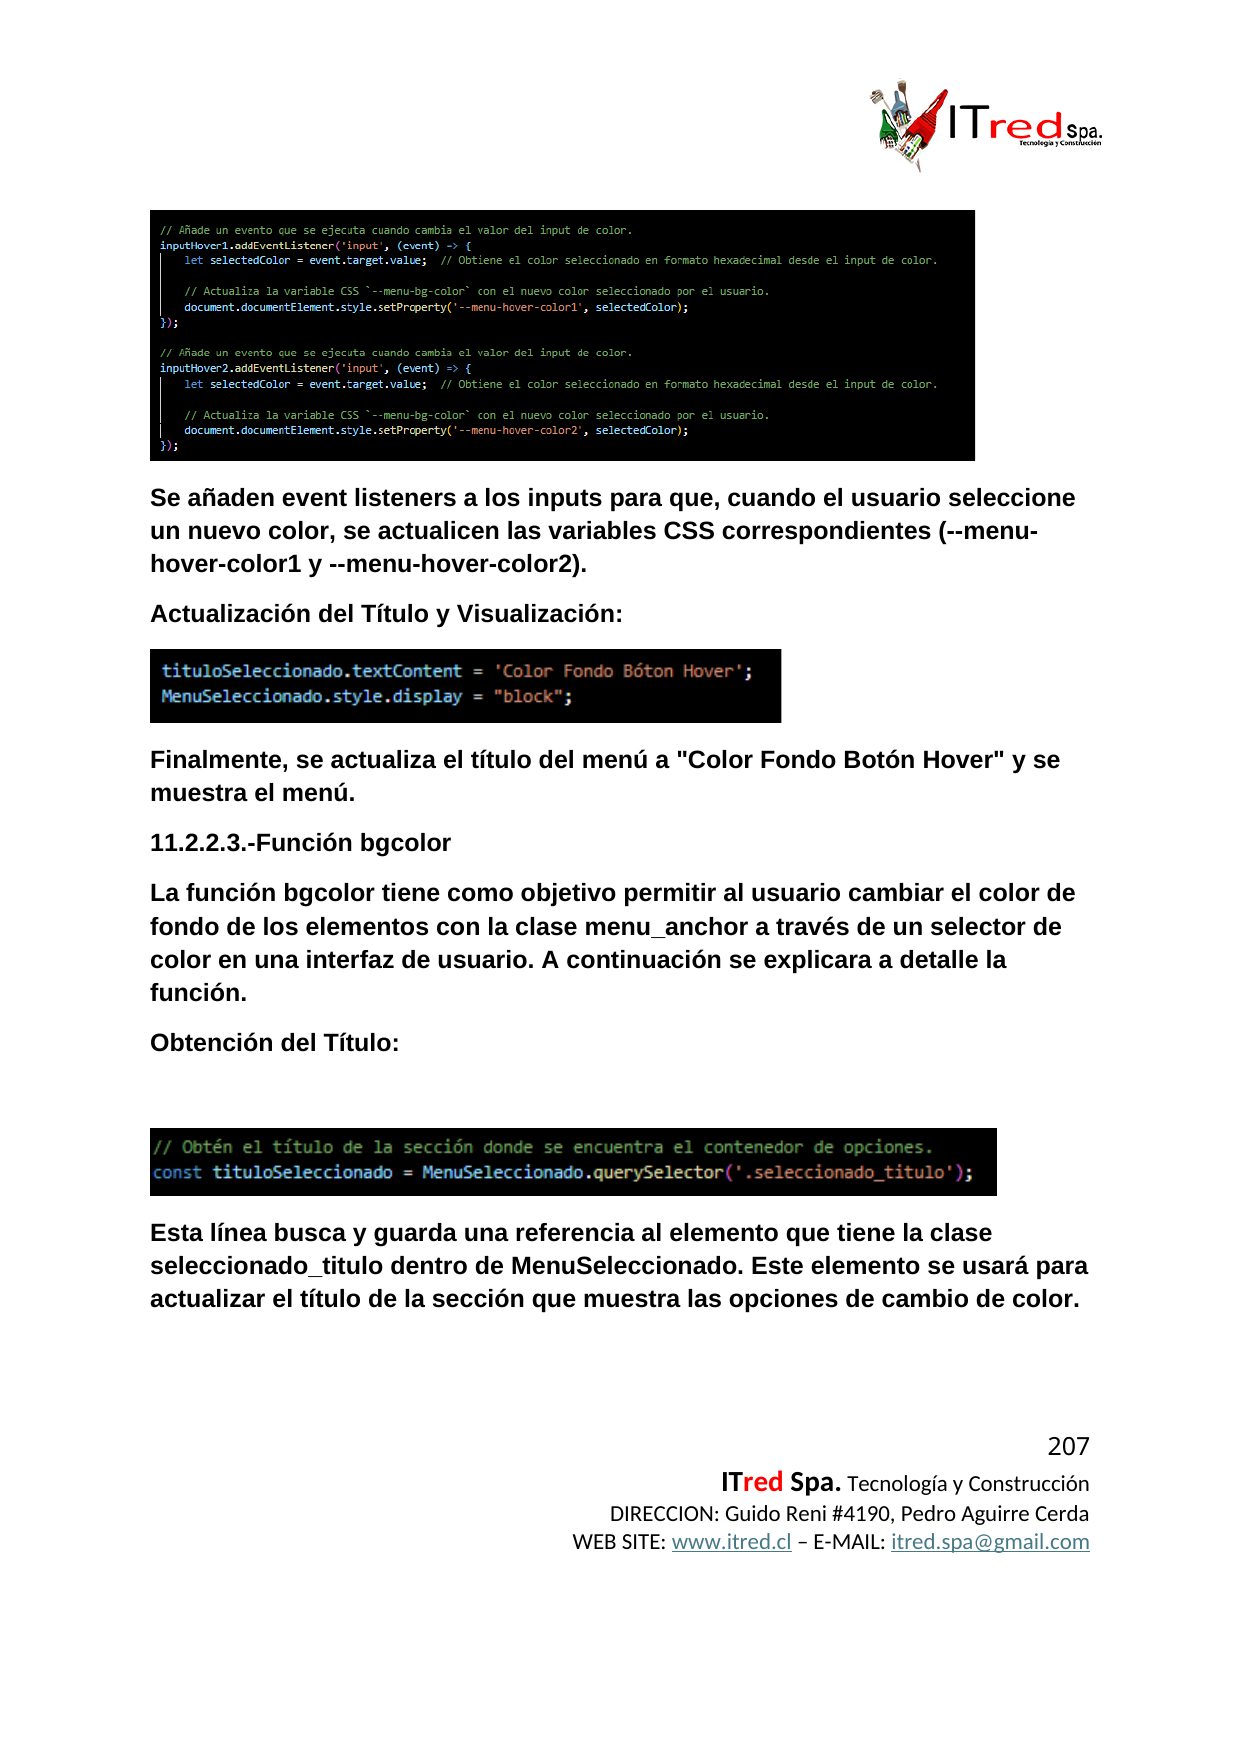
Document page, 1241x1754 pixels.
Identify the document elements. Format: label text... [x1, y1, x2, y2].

text 11.2.2.3.-Función bgcolor [150, 828, 1090, 857]
text Esta línea busca y guarda una referencia al elemento que tiene la clase seleccionado_titulo dentro de MenuSeleccionado. Este elemento se usará para actualizar el título de la sección que muestra las opciones de cambio de color. [150, 1218, 1090, 1313]
text Obtención del Título: [150, 1028, 1090, 1057]
picture [150, 649, 782, 723]
picture [868, 77, 1102, 174]
picture [150, 210, 976, 461]
text Finalmente, se actualiza el título del menú a "Color Fondo Botón Hover" y se muestra el menú. [150, 745, 1090, 807]
picture [150, 1128, 997, 1196]
text Se añaden event listeners a los inputs para que, cuando el usuario seleccione un nuevo color, se actualicen las variables CSS correspondientes (--menu-hover-color1 y --menu-hover-color2). [150, 483, 1090, 578]
text Actualización del Título y Visualización: [150, 599, 1090, 628]
text La función bgcolor tiene como objetivo permitir al usuario cambiar el color de fondo de los elementos con la clase menu_anchor a través de un selector de color en una interfaz de usuario. A continuación se explicara a detalle la función. [150, 878, 1090, 1007]
